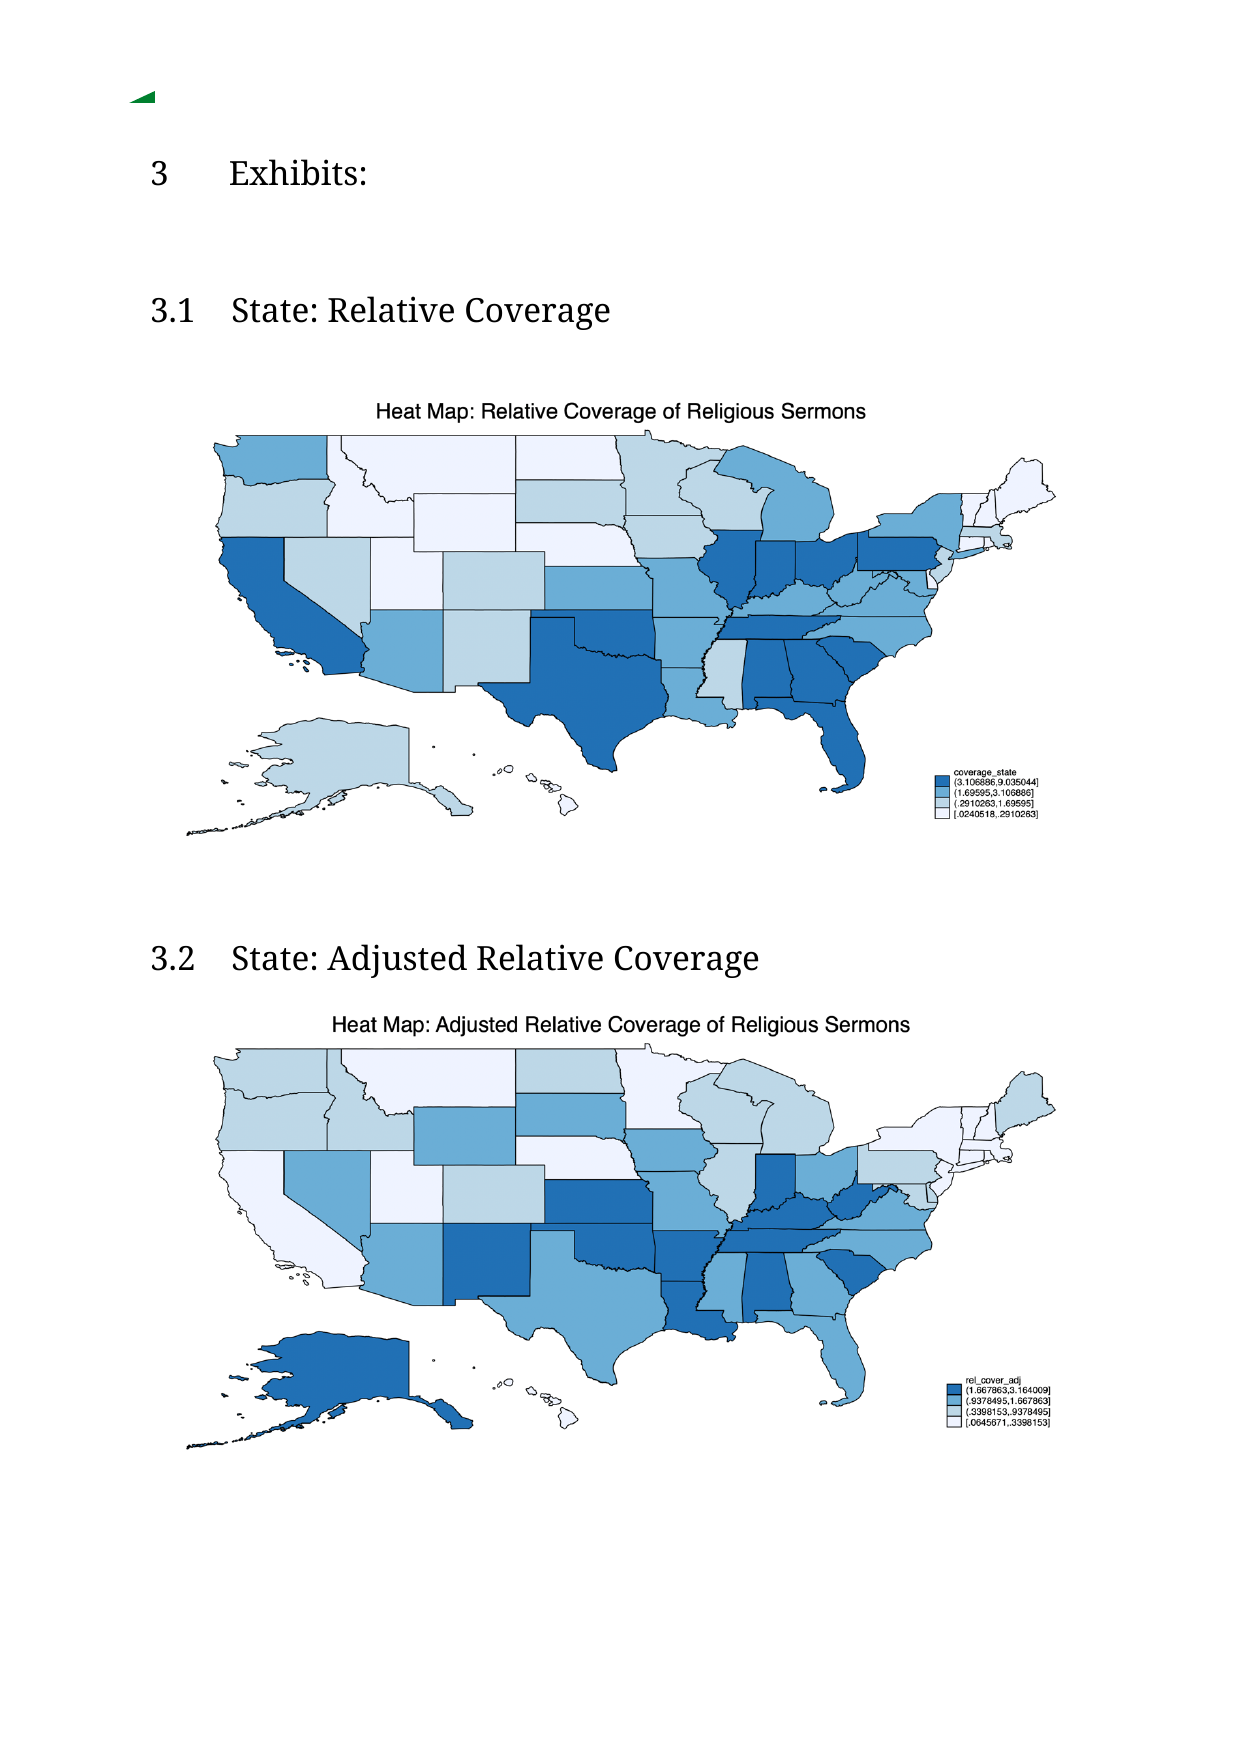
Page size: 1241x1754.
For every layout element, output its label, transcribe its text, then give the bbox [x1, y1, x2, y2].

subtitle State: Relative Coverage [150, 286, 1090, 332]
picture [150, 400, 1091, 838]
subtitle State: Adjusted Relative Coverage [150, 934, 1090, 980]
subtitle Exhibits: [150, 150, 1090, 195]
picture [150, 1013, 1091, 1452]
